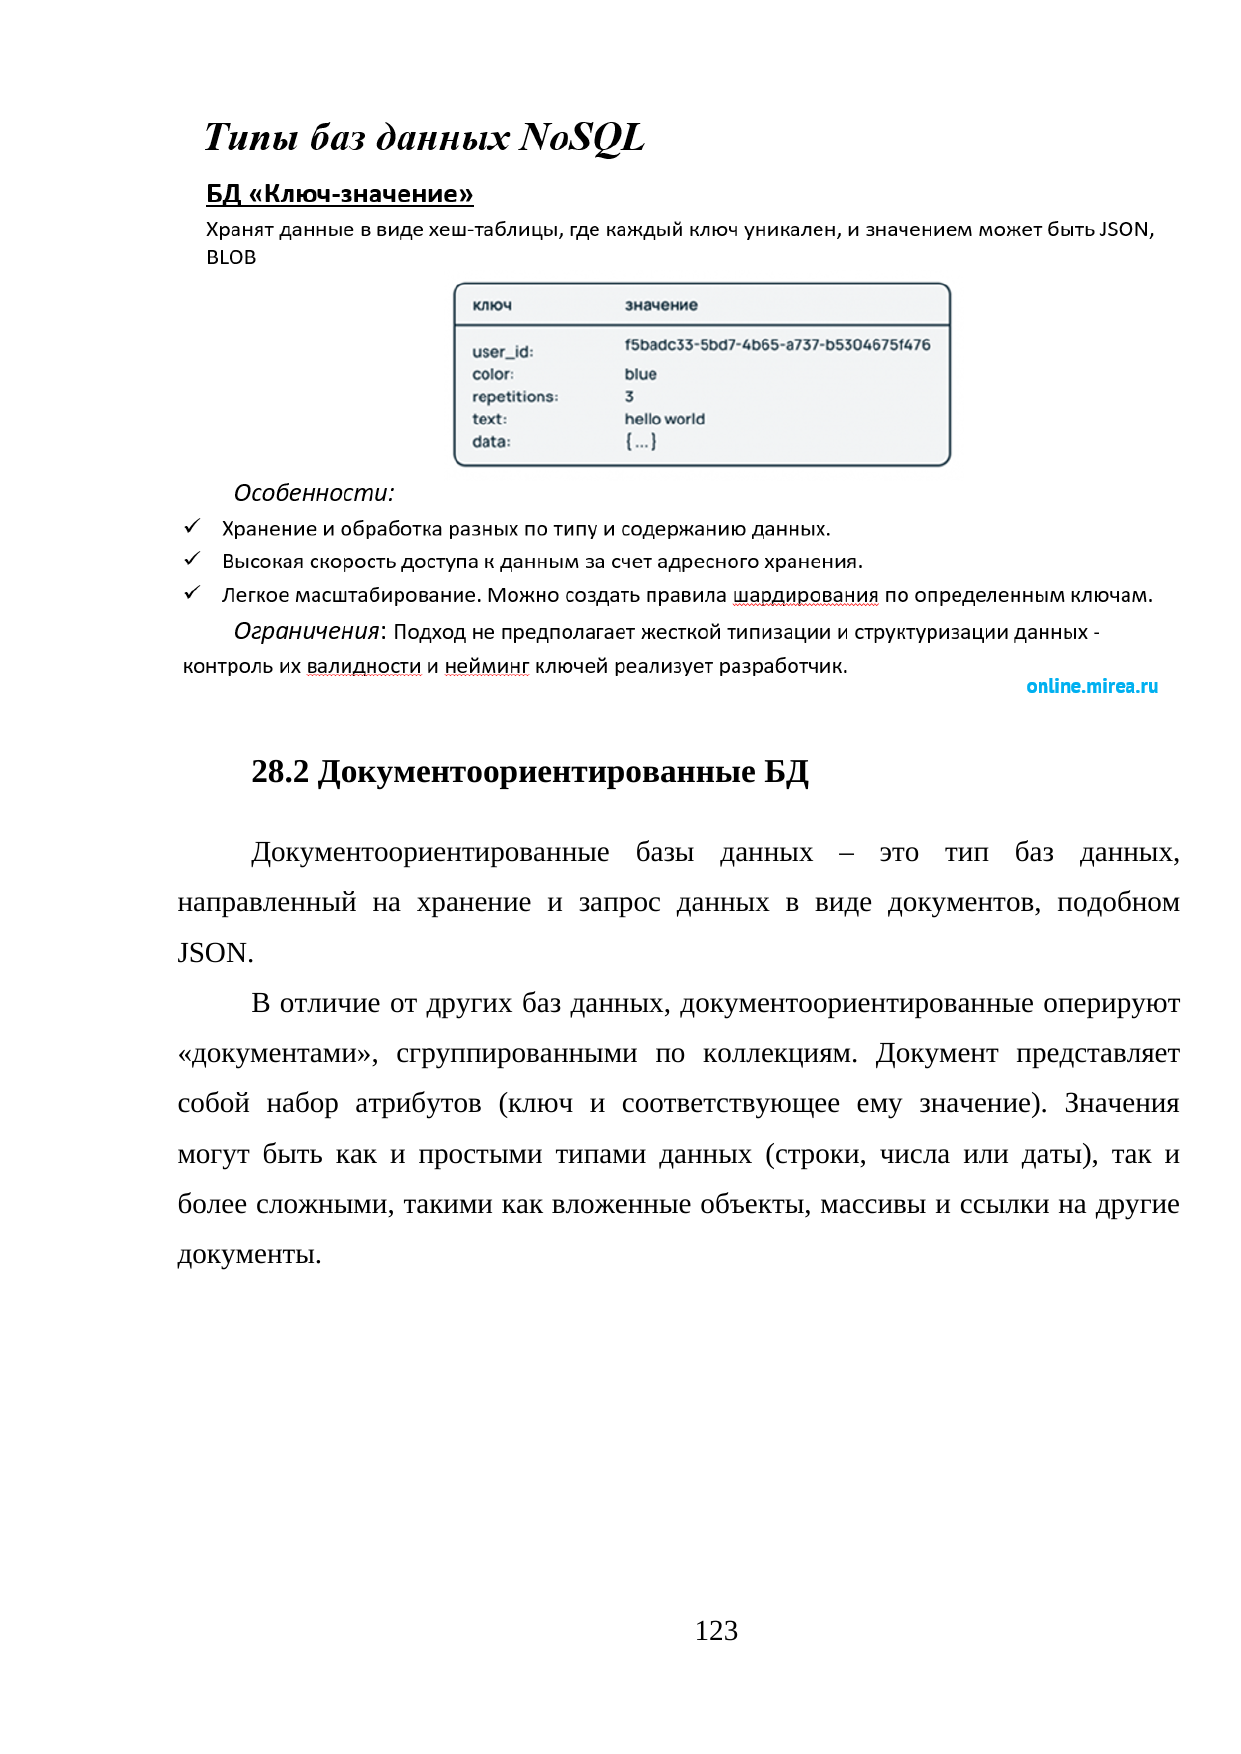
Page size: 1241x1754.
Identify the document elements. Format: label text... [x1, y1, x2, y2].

text Документоориентированные базы данных – это тип баз данных, направленный на хранение и запрос данных в виде документов, подобном JSON. [177, 834, 1181, 968]
subtitle 28.2 Документоориентированные БД [177, 752, 1181, 790]
text В отличие от других баз данных, документоориентированные оперируют «документами», сгруппированными по коллекциям. Документ представляет собой набор атрибутов (ключ и соответствующее ему значение). Значения могут быть как и простыми типами данных (строки, числа или даты), так и более сложными, такими как вложенные объекты, массивы и ссылки на другие документы. [177, 985, 1181, 1270]
picture [177, 118, 1182, 702]
